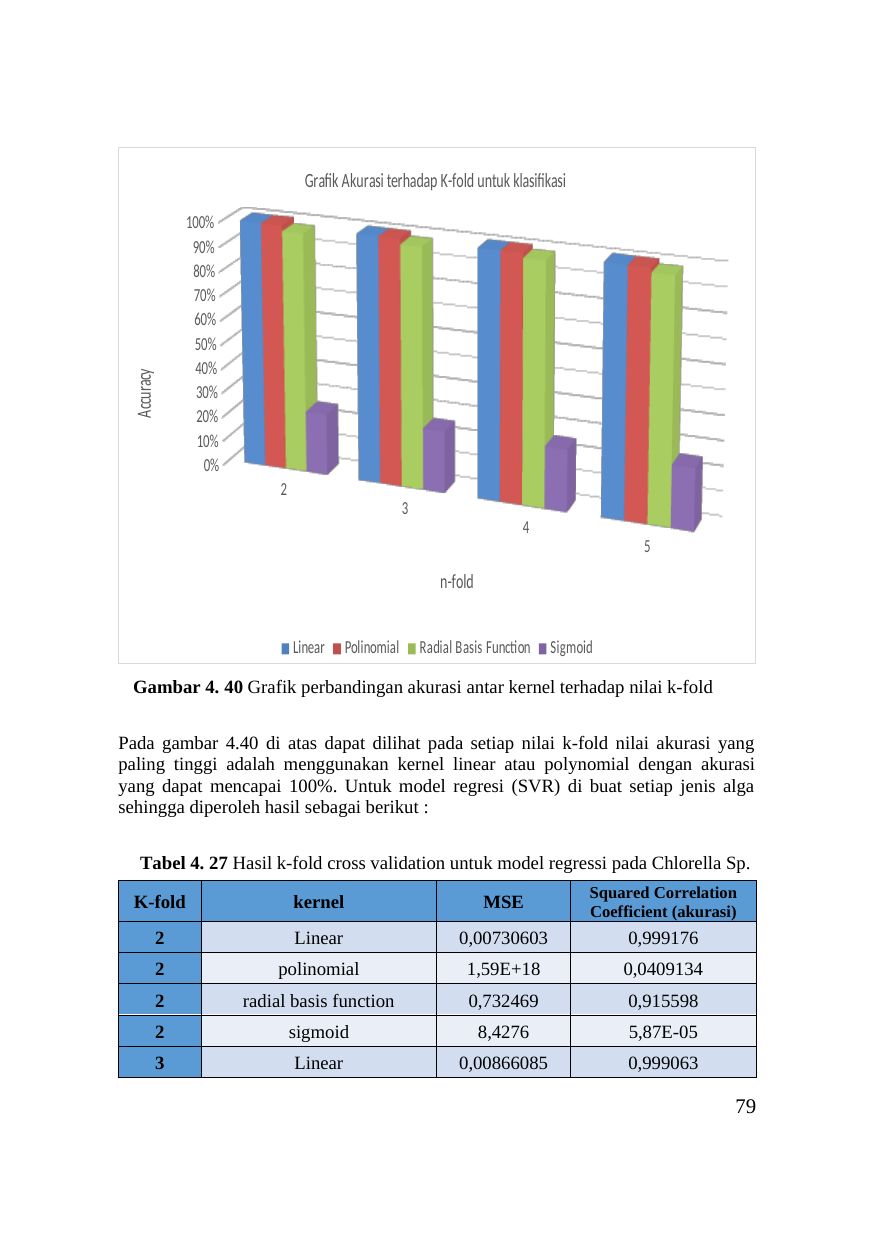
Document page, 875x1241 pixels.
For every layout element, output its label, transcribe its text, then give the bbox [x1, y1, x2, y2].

table_cell sigmoid [202, 1016, 436, 1046]
table_cell 2 [119, 984, 201, 1014]
table_cell 0,999063 [571, 1047, 756, 1077]
table_cell 2 [119, 1016, 201, 1046]
table_header K-fold [119, 881, 201, 921]
table_cell polinomial [202, 953, 436, 983]
table_cell 0,732469 [437, 984, 570, 1014]
table_cell 0,00730603 [437, 922, 570, 952]
table_cell 1,59E+18 [437, 953, 570, 983]
text Gambar 4. 40 Grafik perbandingan akurasi antar kernel terhadap nilai k-fold [103, 676, 758, 698]
table_cell 3 [119, 1047, 201, 1077]
table_cell 2 [119, 953, 201, 983]
table_cell Linear [202, 922, 436, 952]
table_cell Linear [202, 1047, 436, 1077]
table_header kernel [202, 881, 436, 921]
table_cell 8,4276 [437, 1016, 570, 1046]
table_cell 2 [119, 922, 201, 952]
table_cell 0,915598 [571, 984, 756, 1014]
table_cell 0,00866085 [437, 1047, 570, 1077]
table_cell radial basis function [202, 984, 436, 1014]
table_cell 0,0409134 [571, 953, 756, 983]
table_header Squared Correlation Coefficient (akurasi) [571, 881, 756, 921]
table_header MSE [437, 881, 570, 921]
table_cell 0,999176 [571, 922, 756, 952]
table_cell 5,87E-05 [571, 1016, 756, 1046]
text Pada gambar 4.40 di atas dapat dilihat pada setiap nilai k-fold nilai akurasi yang paling tinggi adalah menggunakan kernel linear atau polynomial dengan akurasi yang dapat mencapai 100%. Untuk model regresi (SVR) di buat setiap jenis alga sehingga diperoleh hasil sebagai berikut : [118, 732, 756, 818]
text Tabel 4. 27 Hasil k-fold cross validation untuk model regressi pada Chlorella Sp. [103, 852, 758, 874]
